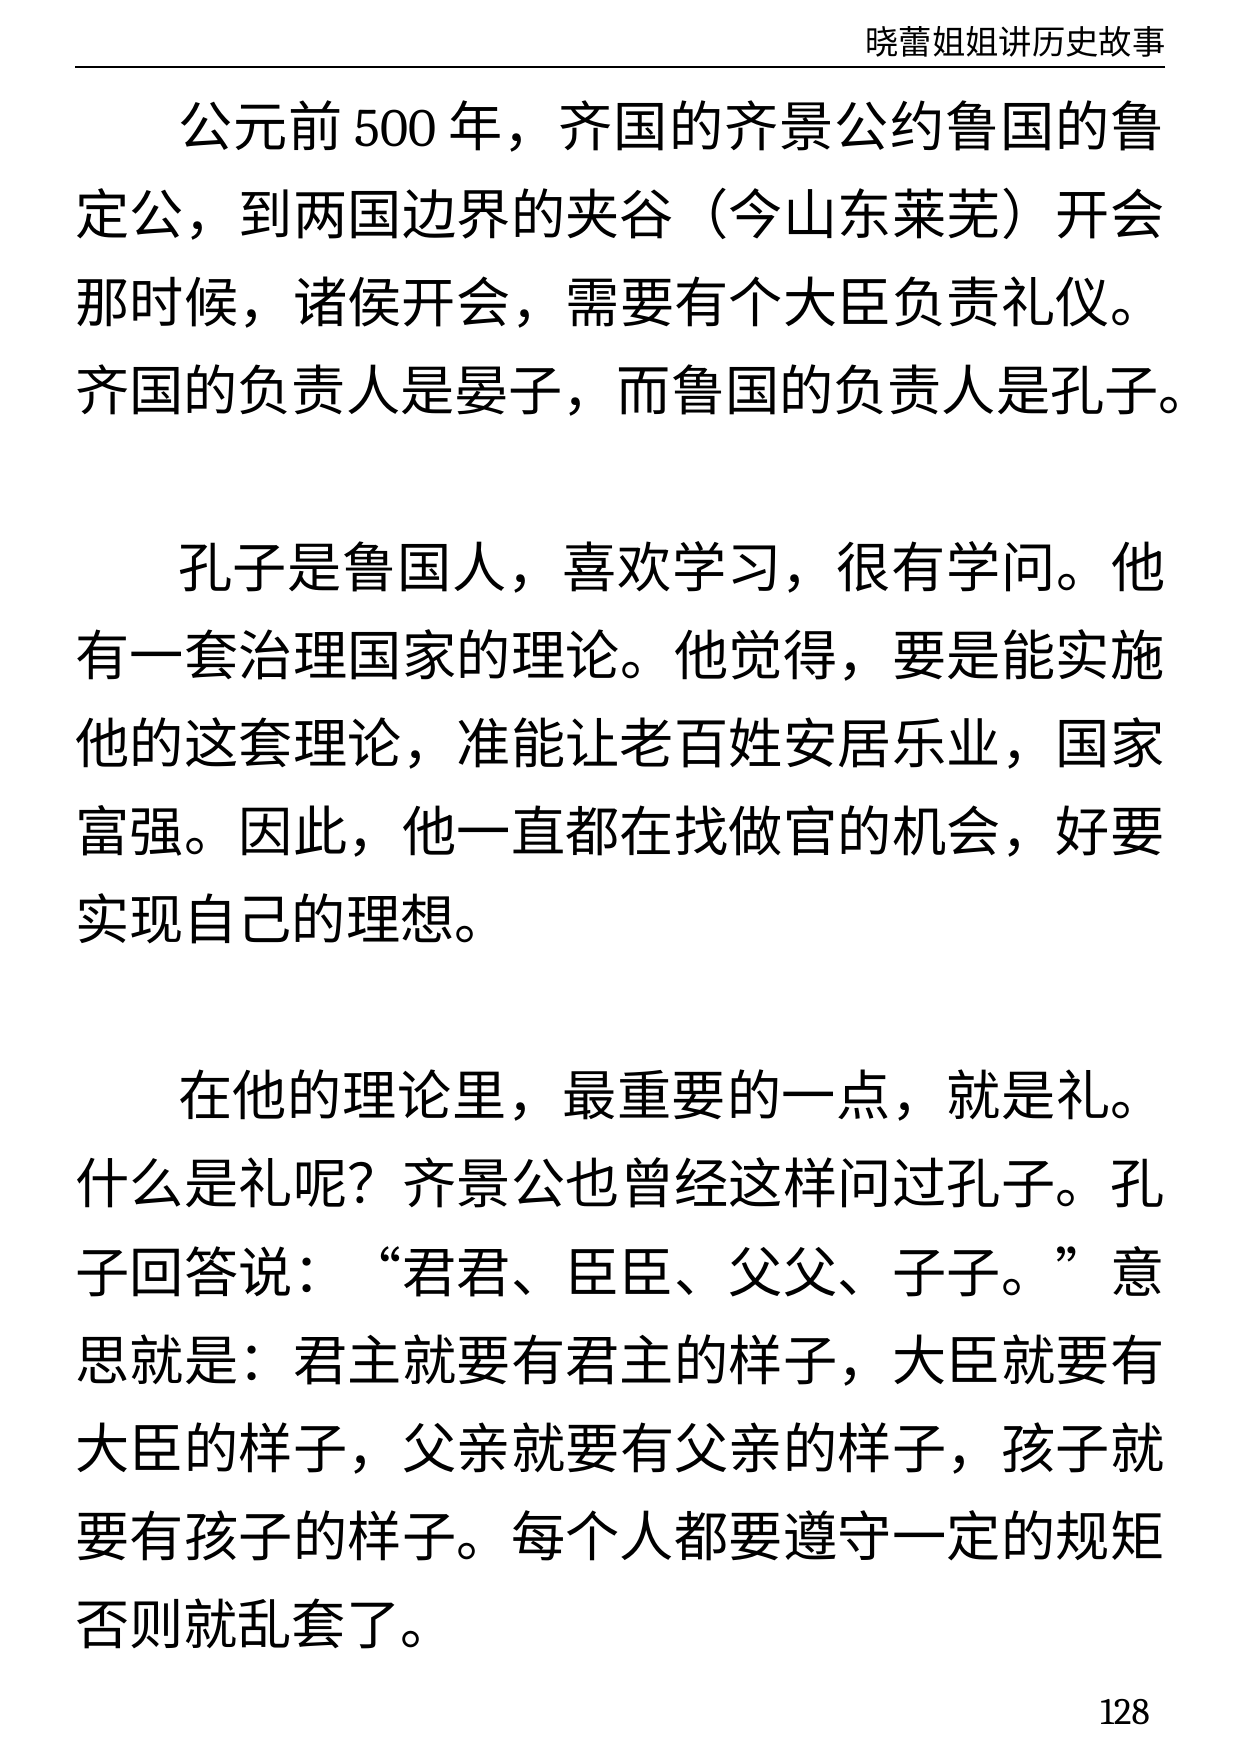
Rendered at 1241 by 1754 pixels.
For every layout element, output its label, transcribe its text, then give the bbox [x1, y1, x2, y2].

text 在他的理论里，最重要的一点，就是礼。什么是礼呢？齐景公也曾经这样问过孔子。孔子回答说：“君君、臣臣、父父、子子。”意思就是：君主就要有君主的样子，大臣就要有大臣的样子，父亲就要有父亲的样子，孩子就要有孩子的样子。每个人都要遵守一定的规矩，否则就乱套了。 [75, 1048, 1165, 1665]
text 公元前500年，齐国的齐景公约鲁国的鲁定公，到两国边界的夹谷（今山东莱芜）开会。那时候，诸侯开会，需要有个大臣负责礼仪。齐国的负责人是晏子，而鲁国的负责人是孔子。 [75, 79, 1165, 431]
text 孔子是鲁国人，喜欢学习，很有学问。他有一套治理国家的理论。他觉得，要是能实施他的这套理论，准能让老百姓安居乐业，国家富强。因此，他一直都在找做官的机会，好要实现自己的理想。 [75, 519, 1165, 960]
